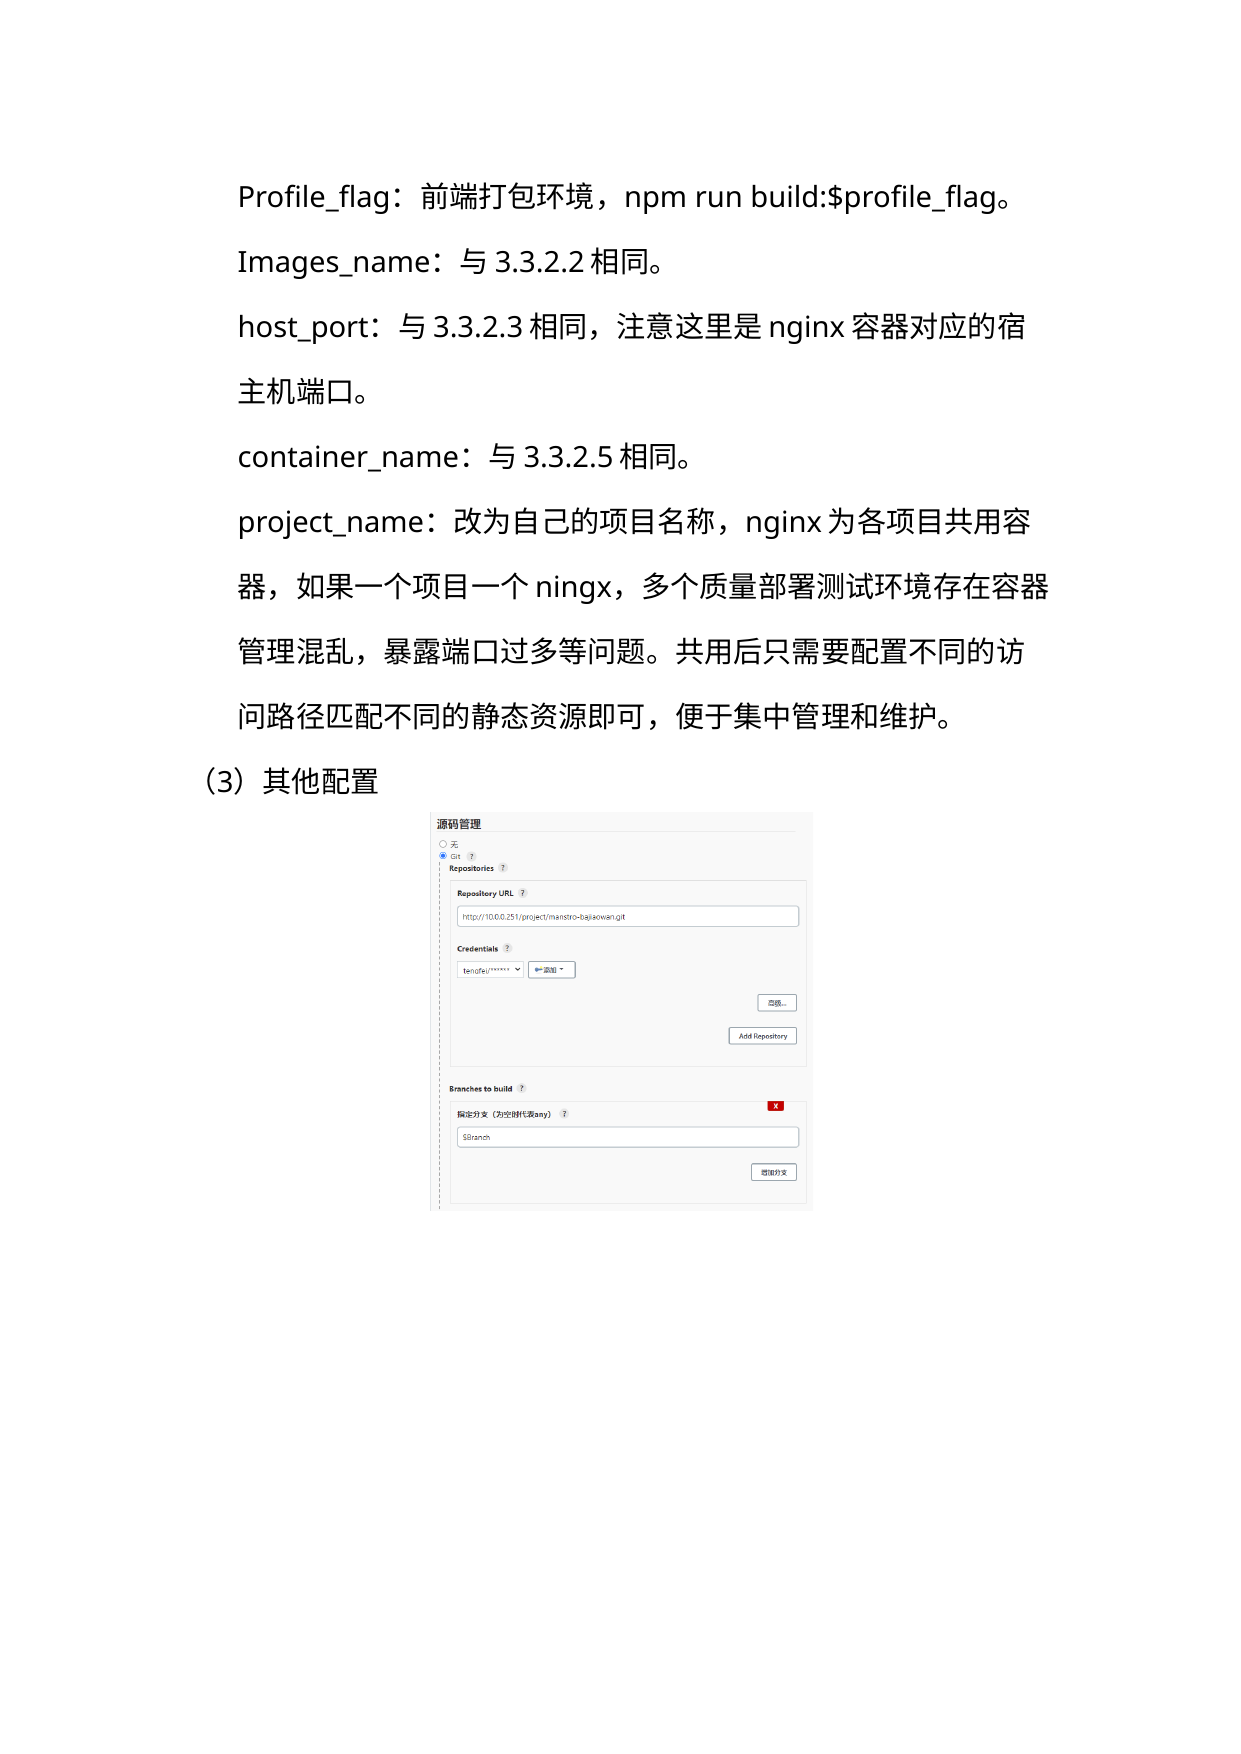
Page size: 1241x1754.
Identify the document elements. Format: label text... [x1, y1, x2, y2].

text container_name：与3.3.2.5相同。 [237, 422, 1053, 487]
text （3）其他配置 [187, 747, 1053, 812]
text Profile_flag：前端打包环境，npm run build:$profile_flag。 [237, 162, 1053, 227]
text Images_name：与3.3.2.2相同。 [237, 227, 1053, 292]
text project_name：改为自己的项目名称，nginx为各项目共用容器，如果一个项目一个ningx，多个质量部署测试环境存在容器管理混乱，暴露端口过多等问题。共用后只需要配置不同的访问路径匹配不同的静态资源即可，便于集中管理和维护。 [237, 487, 1053, 747]
text host_port：与3.3.2.3相同，注意这里是nginx容器对应的宿主机端口。 [237, 292, 1053, 422]
picture [427, 812, 814, 1211]
